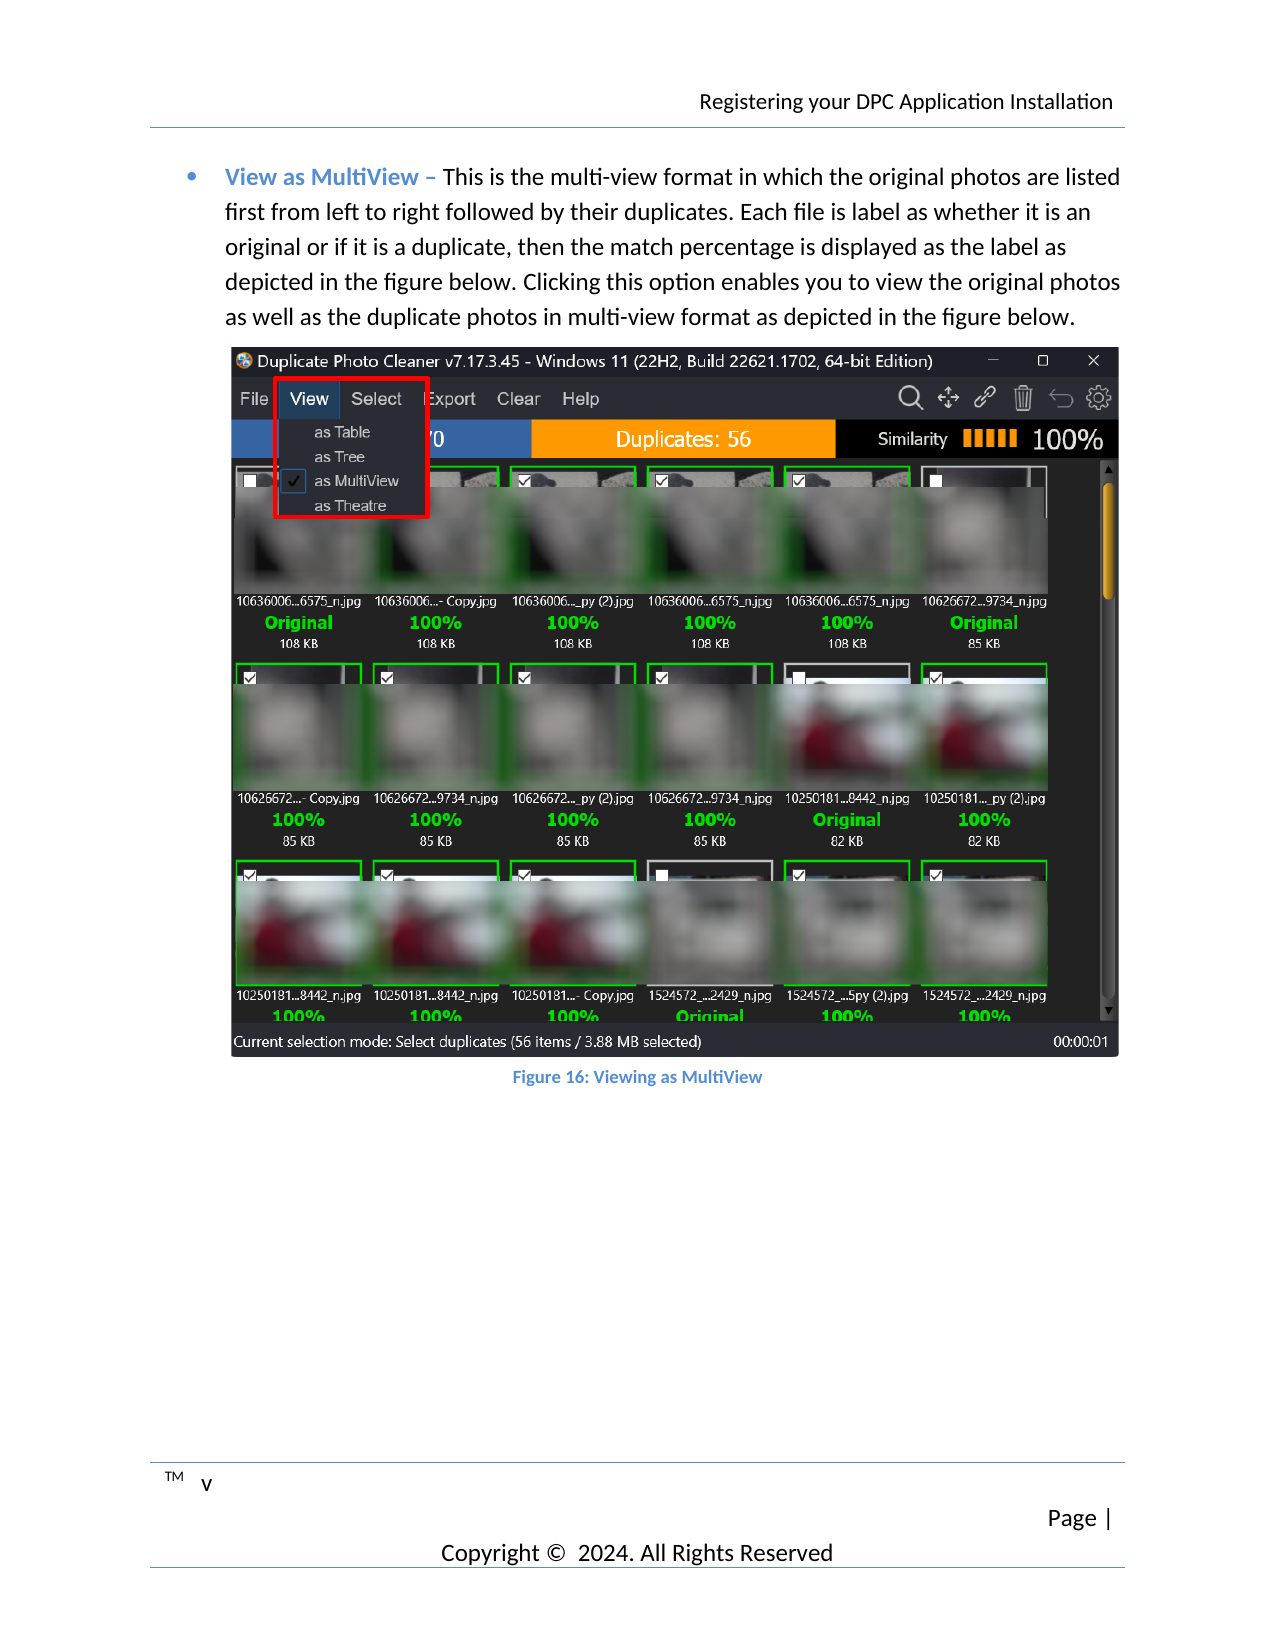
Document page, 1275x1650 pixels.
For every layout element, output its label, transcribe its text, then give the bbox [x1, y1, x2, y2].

list View as MultiView – This is the multi-view format in which the original photos are listed first from left to right followed by their duplicates. Each file is label as whether it is an original or if it is a duplicate, then the match percentage is displayed as the label as depicted in the figure below. Clicking this option enables you to view the original photos as well as the duplicate photos in multi-view format as depicted in the figure below. [187, 161, 1125, 332]
text Figure 16: Viewing as MultiView [150, 1065, 1125, 1088]
picture [231, 347, 1119, 1057]
